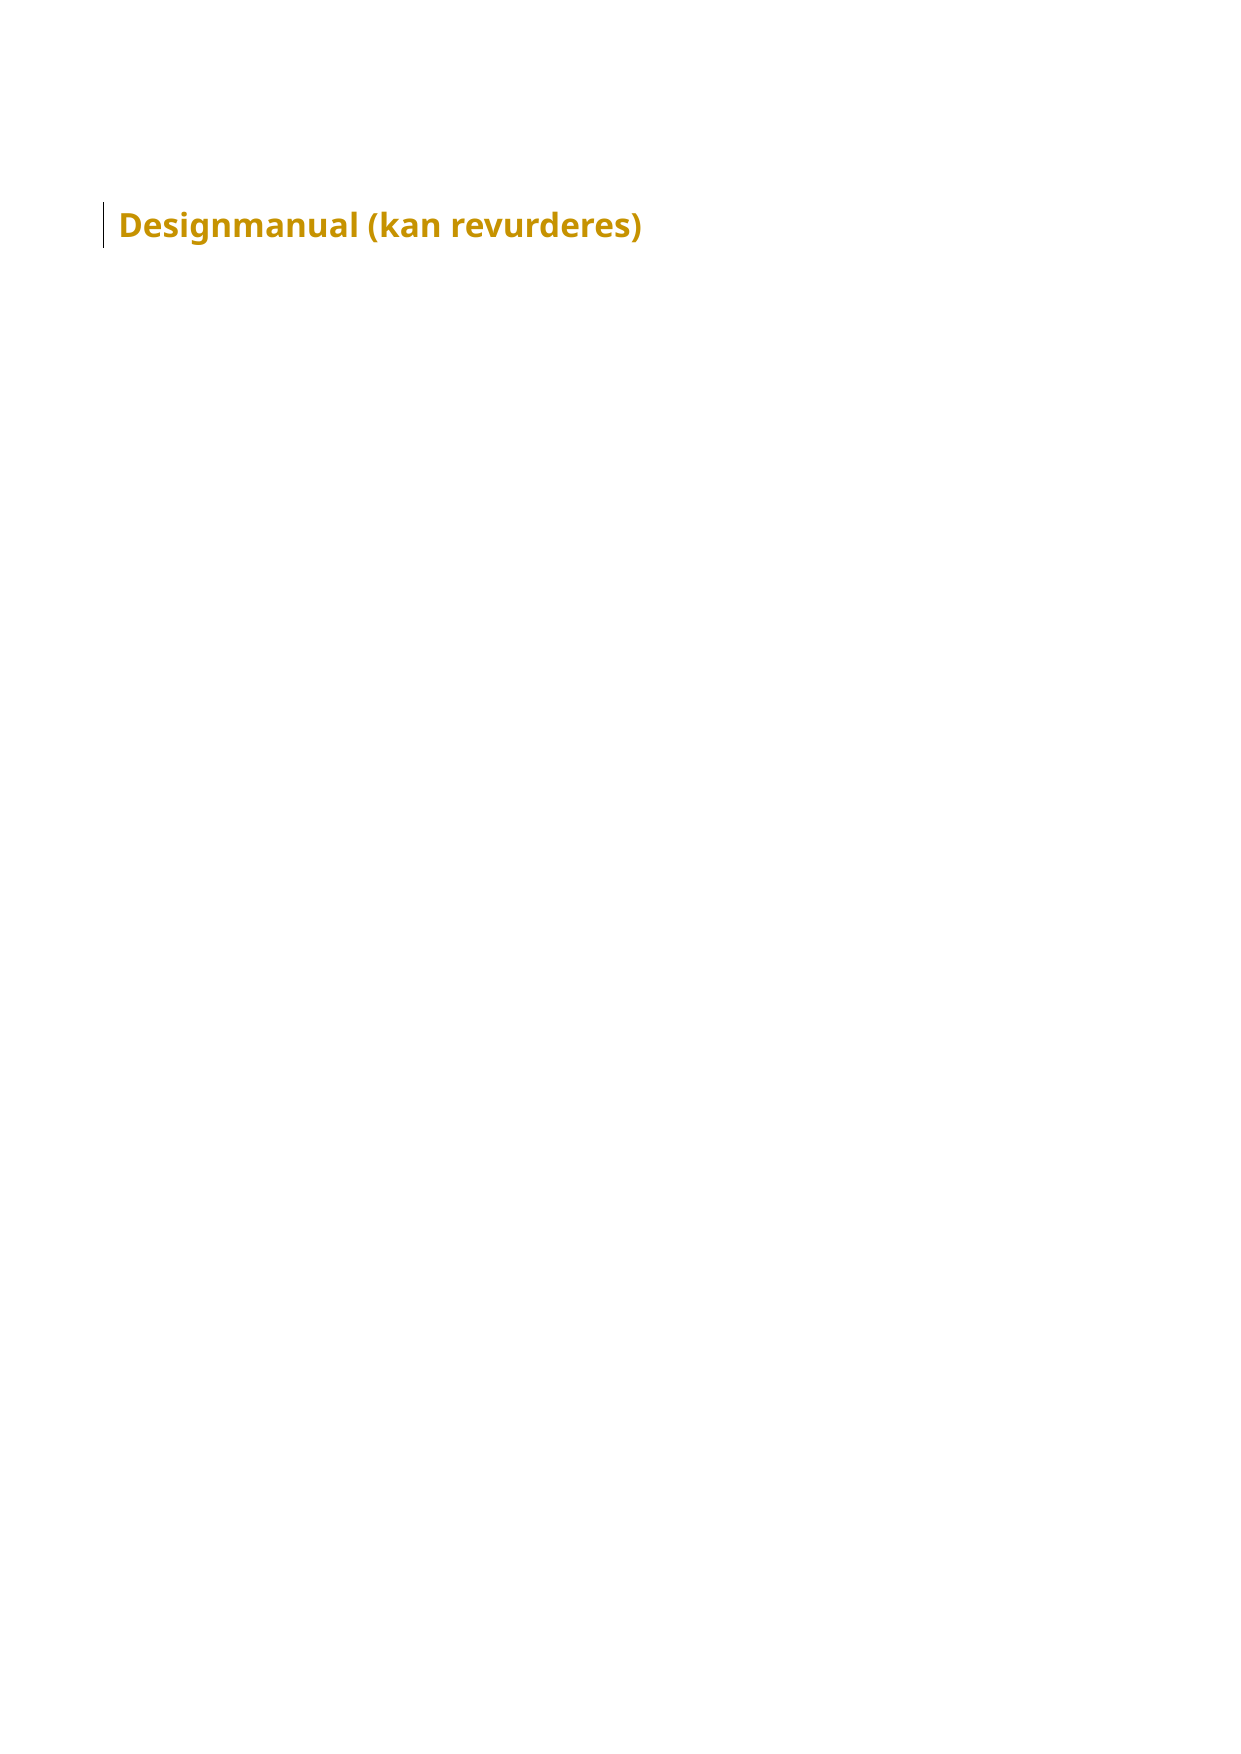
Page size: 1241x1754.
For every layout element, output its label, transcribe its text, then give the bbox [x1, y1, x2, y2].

subtitle Designmanual (kan revurderes) [118, 202, 1122, 248]
